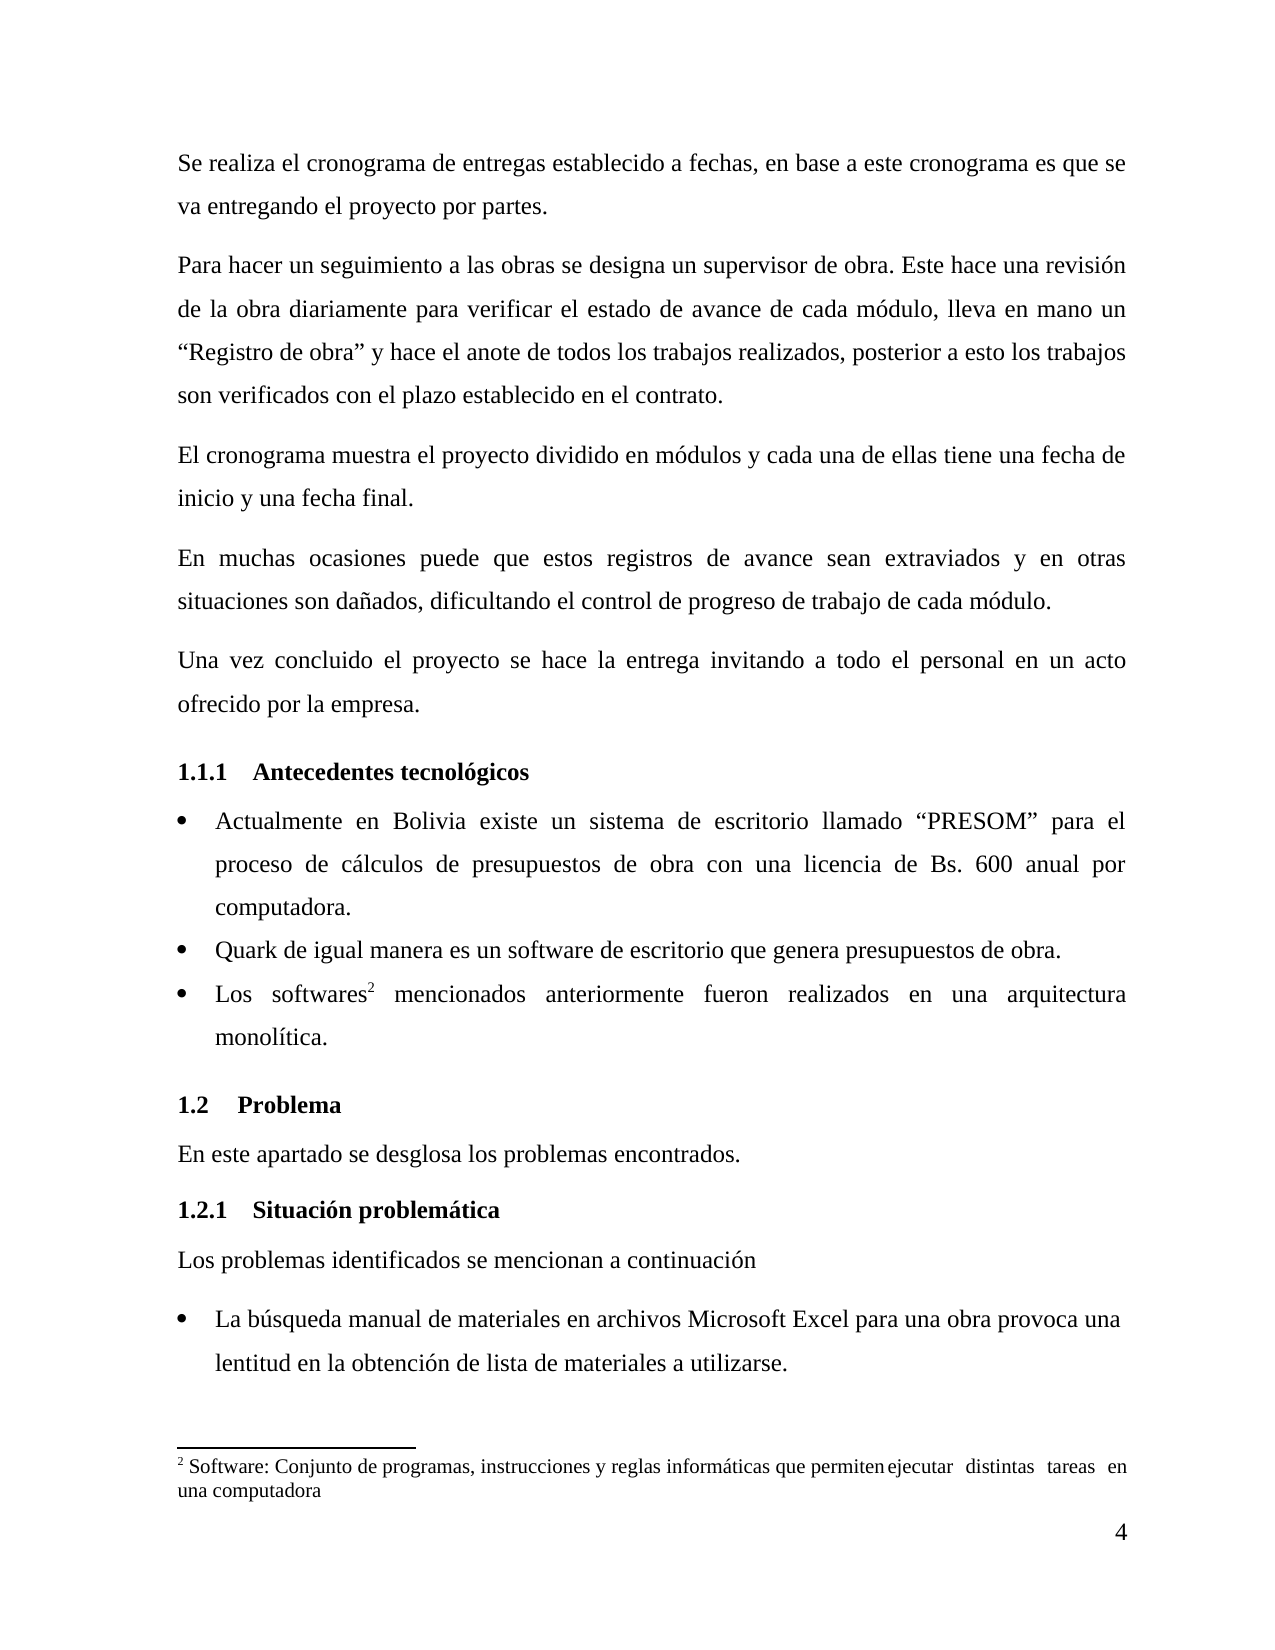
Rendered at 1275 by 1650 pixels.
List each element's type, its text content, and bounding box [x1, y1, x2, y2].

list Los softwares mencionados anteriormente fueron realizados en una arquitectura monolítica. [177, 979, 1127, 1051]
text El cronograma muestra el proyecto dividido en módulos y cada una de ellas tiene una fecha de inicio y una fecha final. [177, 440, 1127, 512]
subtitle Antecedentes tecnológicos [177, 757, 1127, 786]
list La búsqueda manual de materiales en archivos Microsoft Excel para una obra provoca una lentitud en la obtención de lista de materiales a utilizarse. [177, 1304, 1127, 1376]
subtitle Situación problemática [177, 1195, 1127, 1224]
list Quark de igual manera es un software de escritorio que genera presupuestos de obra. [177, 936, 1127, 964]
text Los problemas identificados se mencionan a continuación [177, 1245, 1127, 1273]
subtitle Problema [177, 1090, 1127, 1119]
text En muchas ocasiones puede que estos registros de avance sean extraviados y en otras situaciones son dañados, dificultando el control de progreso de trabajo de cada módulo. [177, 543, 1127, 614]
text Se realiza el cronograma de entregas establecido a fechas, en base a este cronograma es que se va entregando el proyecto por partes. [177, 148, 1127, 219]
list Actualmente en Bolivia existe un sistema de escritorio llamado “PRESOM” para el proceso de cálculos de presupuestos de obra con una licencia de Bs. 600 anual por computadora. [177, 806, 1127, 921]
text En este apartado se desglosa los problemas encontrados. [177, 1139, 1127, 1168]
text Una vez concluido el proyecto se hace la entrega invitando a todo el personal en un acto ofrecido por la empresa. [177, 646, 1127, 717]
text Para hacer un seguimiento a las obras se designa un supervisor de obra. Este hace una revisión de la obra diariamente para verificar el estado de avance de cada módulo, lleva en mano un “Registro de obra” y hace el anote de todos los trabajos realizados, posterior a esto los trabajos son verificados con el plazo establecido en el contrato. [177, 251, 1127, 409]
